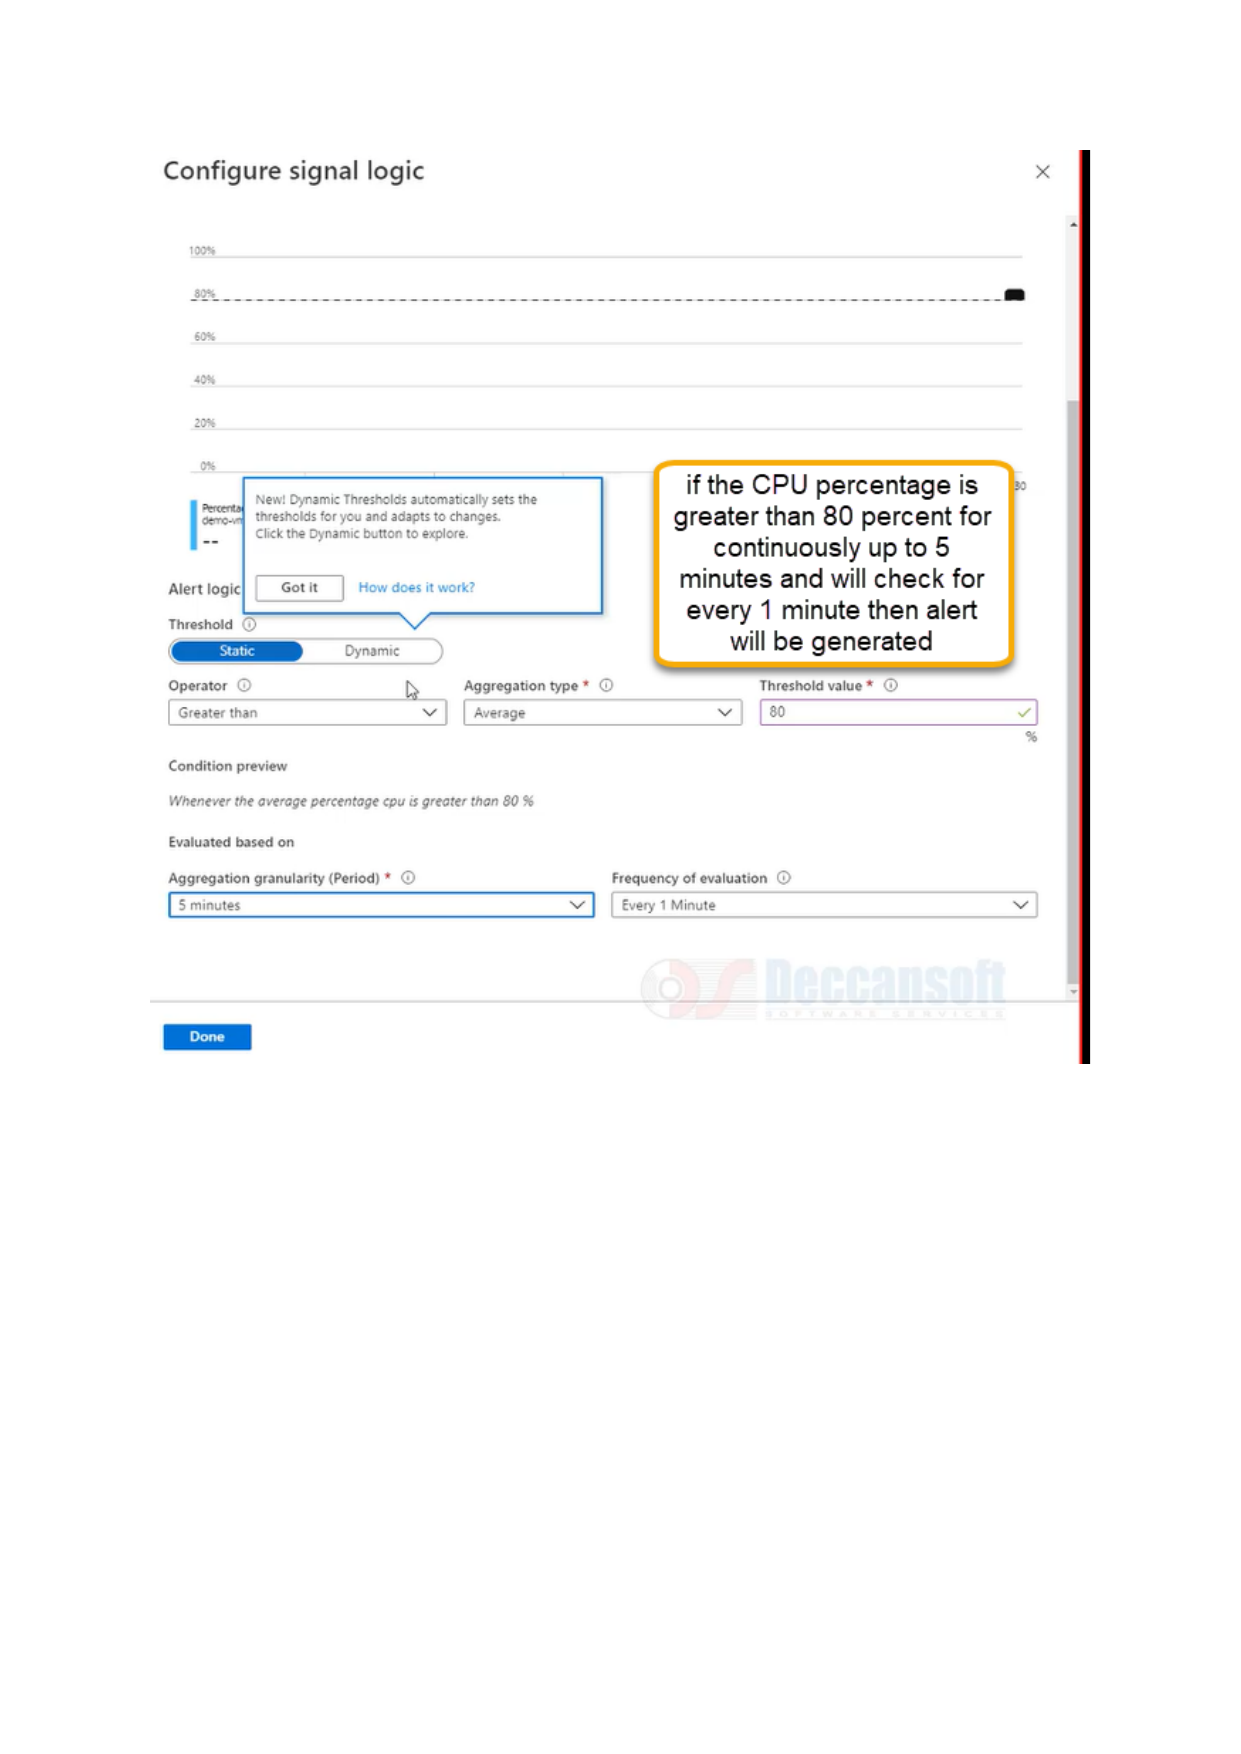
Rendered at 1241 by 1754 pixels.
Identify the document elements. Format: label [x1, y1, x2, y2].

picture [150, 150, 1091, 1064]
